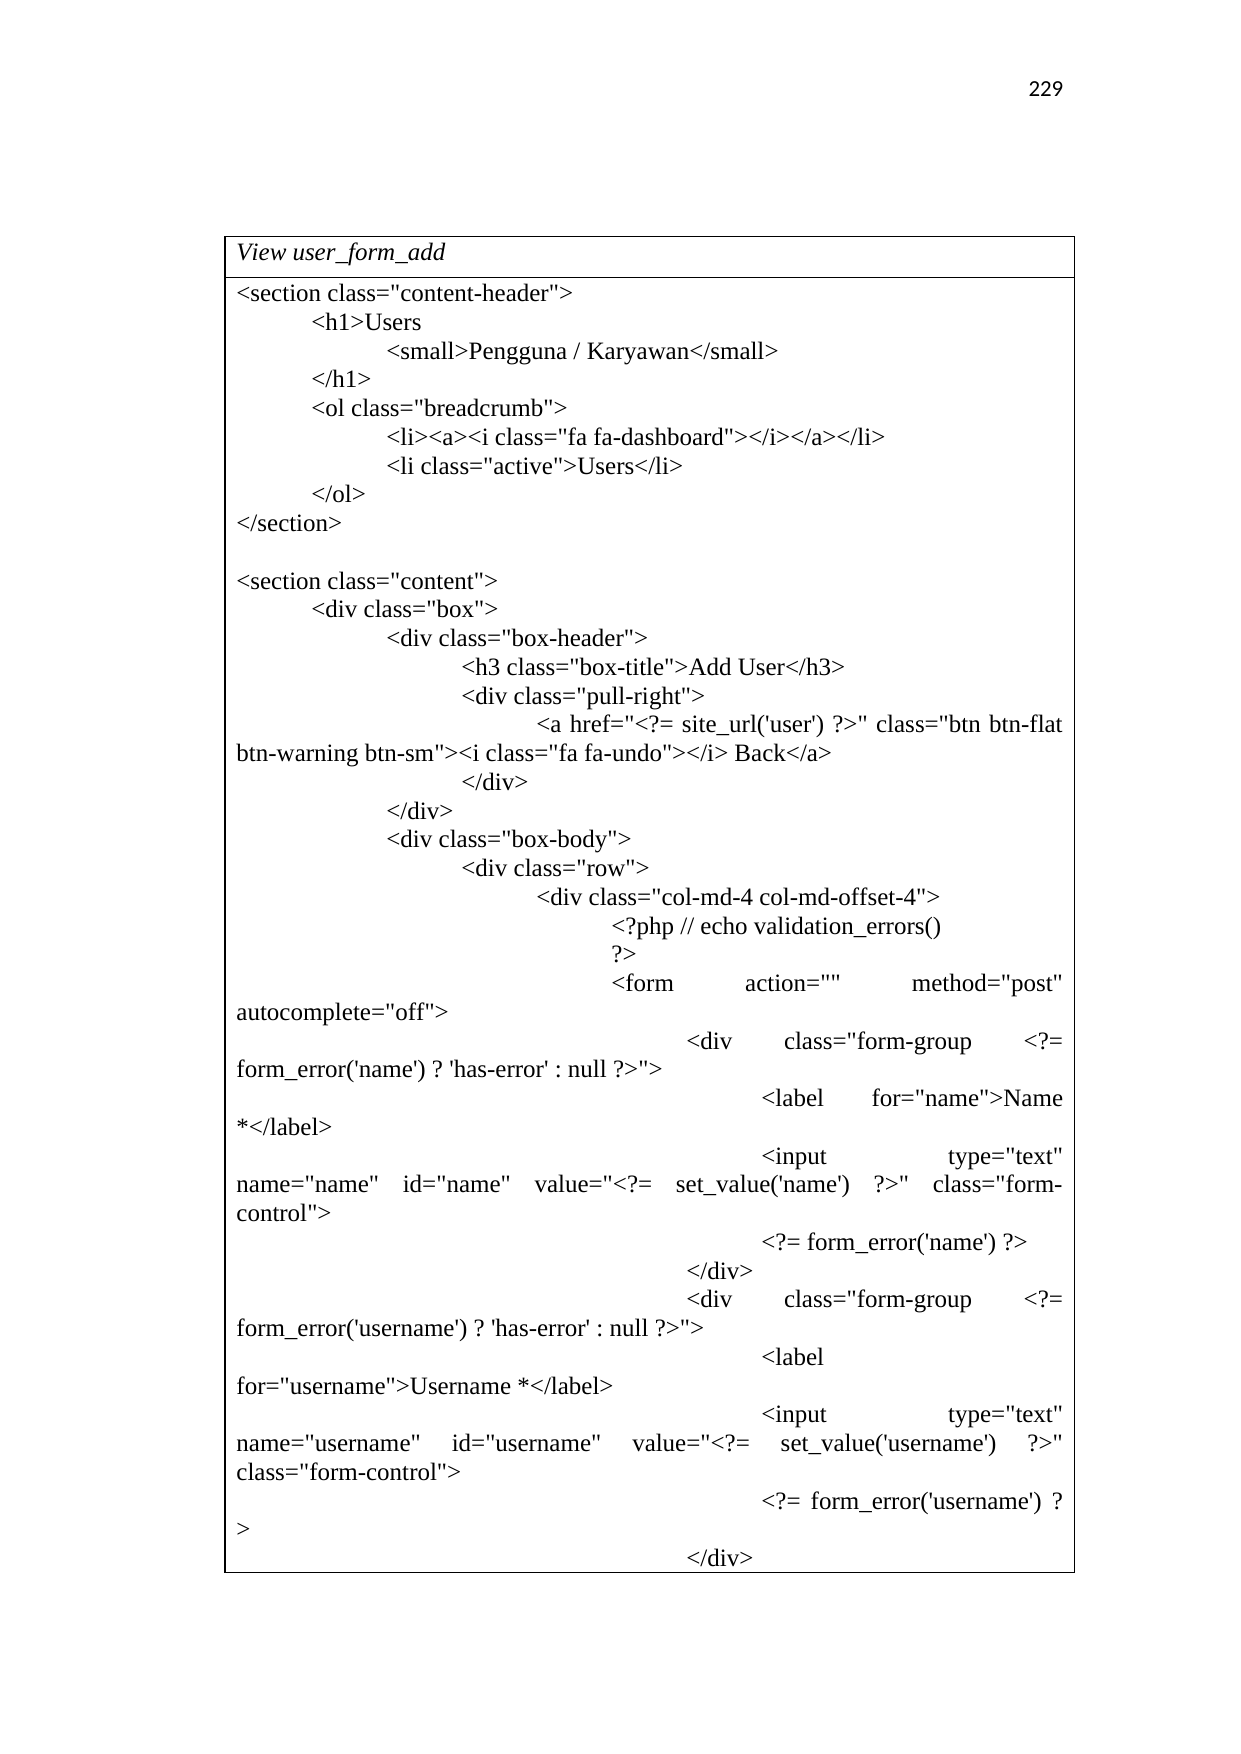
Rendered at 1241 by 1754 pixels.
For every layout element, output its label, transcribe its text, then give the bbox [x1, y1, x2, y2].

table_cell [226, 278, 1074, 1572]
table_header View user_form_add [226, 237, 1074, 277]
